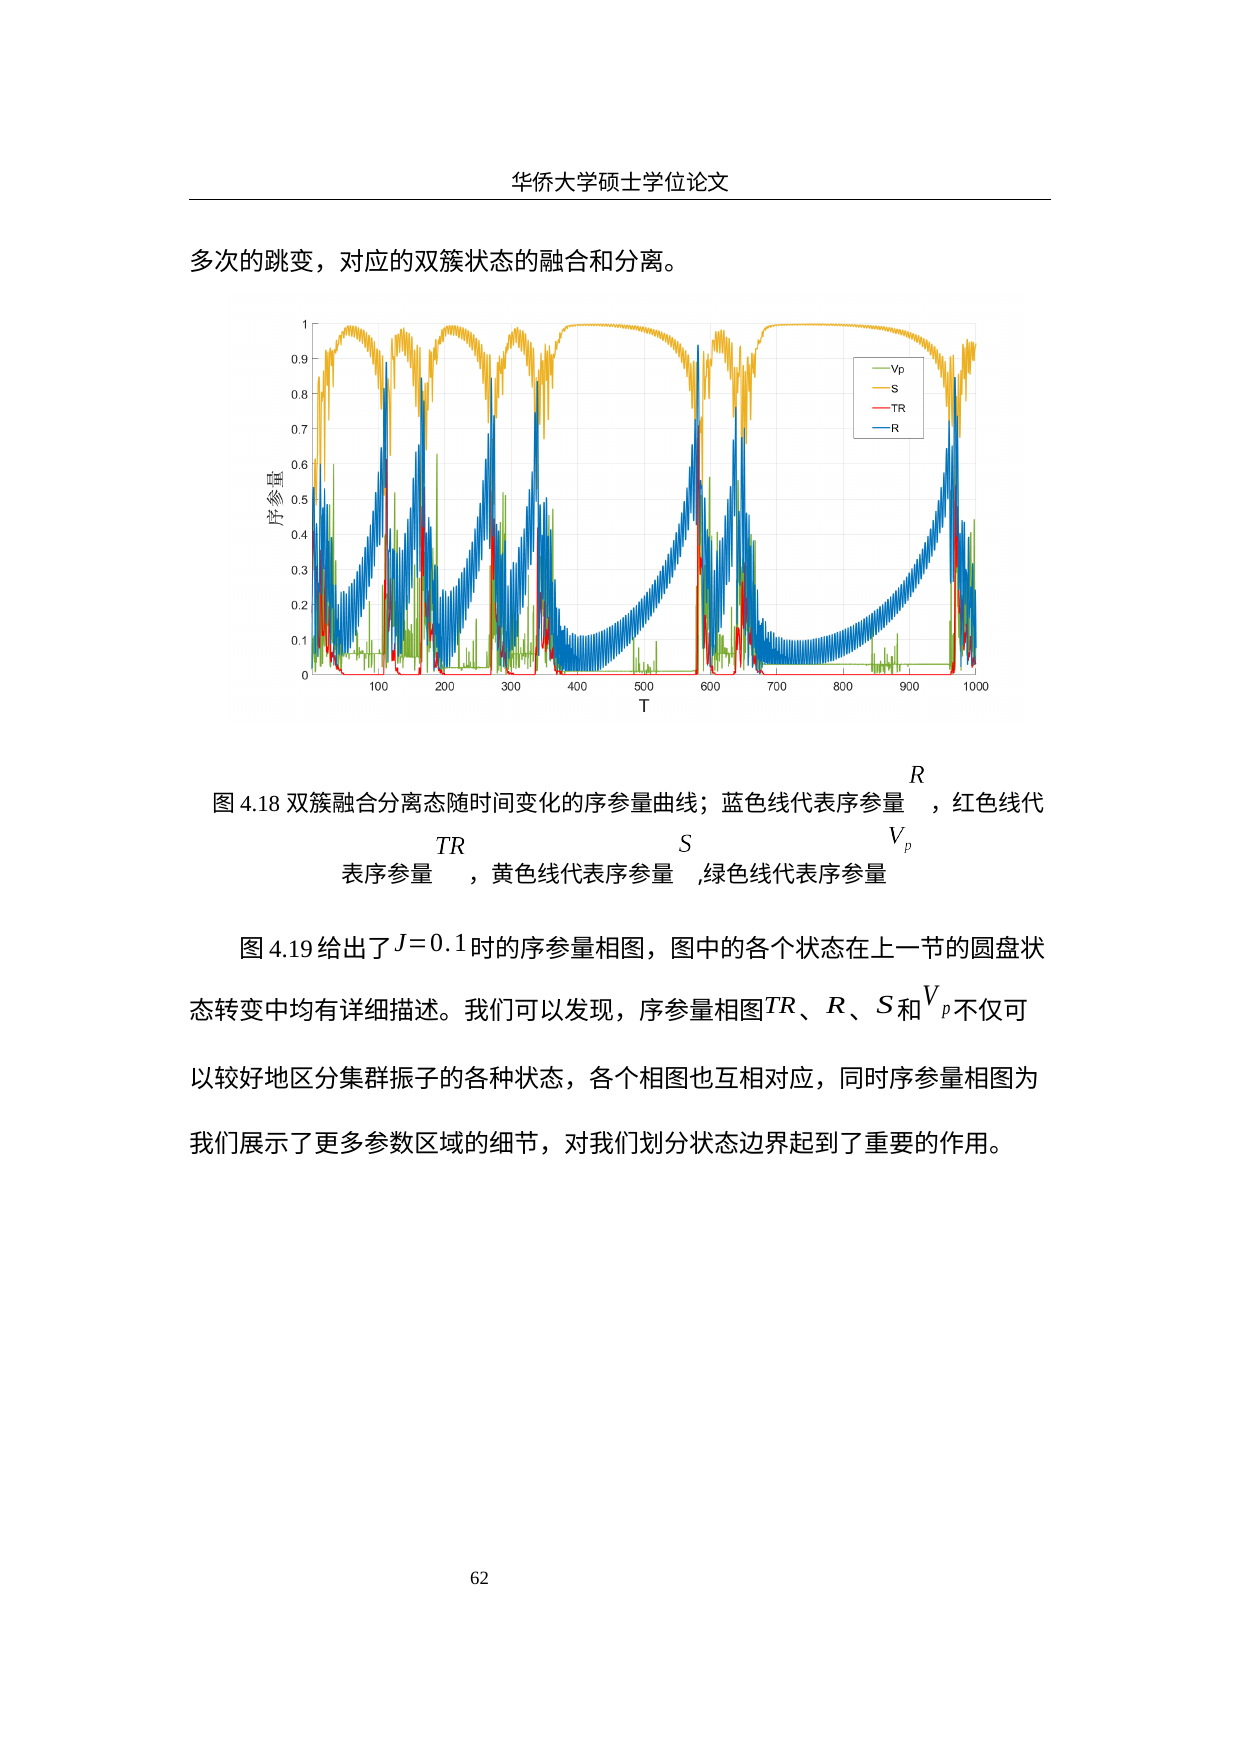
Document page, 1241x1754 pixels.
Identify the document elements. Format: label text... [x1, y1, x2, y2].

picture [229, 292, 1028, 722]
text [189, 227, 1051, 292]
text 图4.18 双簇融合分离态随时间变化的序参量曲线；蓝色线代表序参量，红色线代表序参量，黄色线代表序参量,绿色线代表序参量 [206, 759, 1051, 889]
text 图4.19给出了时的序参量相图，图中的各个状态在上一节的圆盘状态转变中均有详细描述。我们可以发现，序参量相图、、和不仅可以较好地区分集群振子的各种状态，各个相图也互相对应，同时序参量相图为我们展示了更多参数区域的细节，对我们划分状态边界起到了重要的作用。 [189, 914, 1051, 1174]
